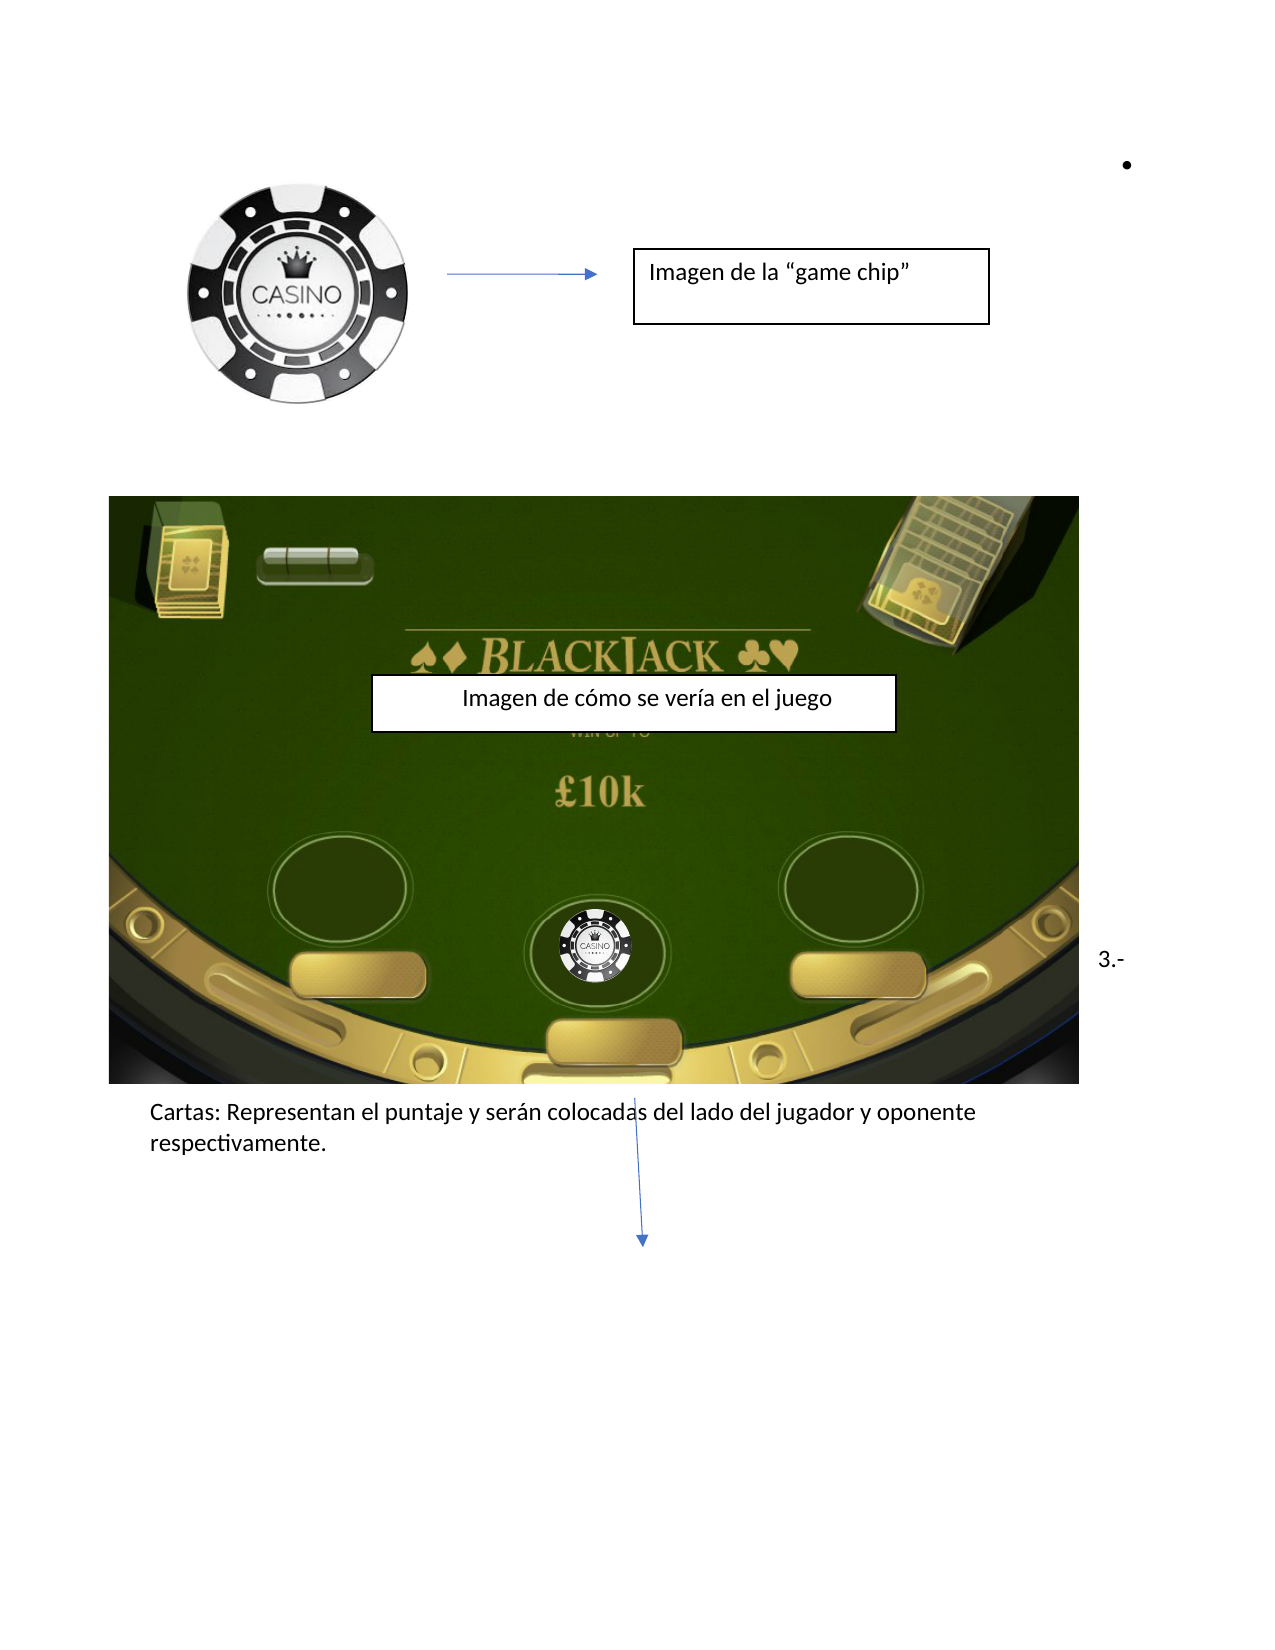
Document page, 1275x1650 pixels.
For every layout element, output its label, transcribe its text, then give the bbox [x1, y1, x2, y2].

picture [185, 180, 410, 406]
picture [108, 496, 1079, 1084]
text 3.- Cartas: Representan el puntaje y serán colocadas del lado del jugador y oponente respectivamente. [150, 943, 1125, 1157]
